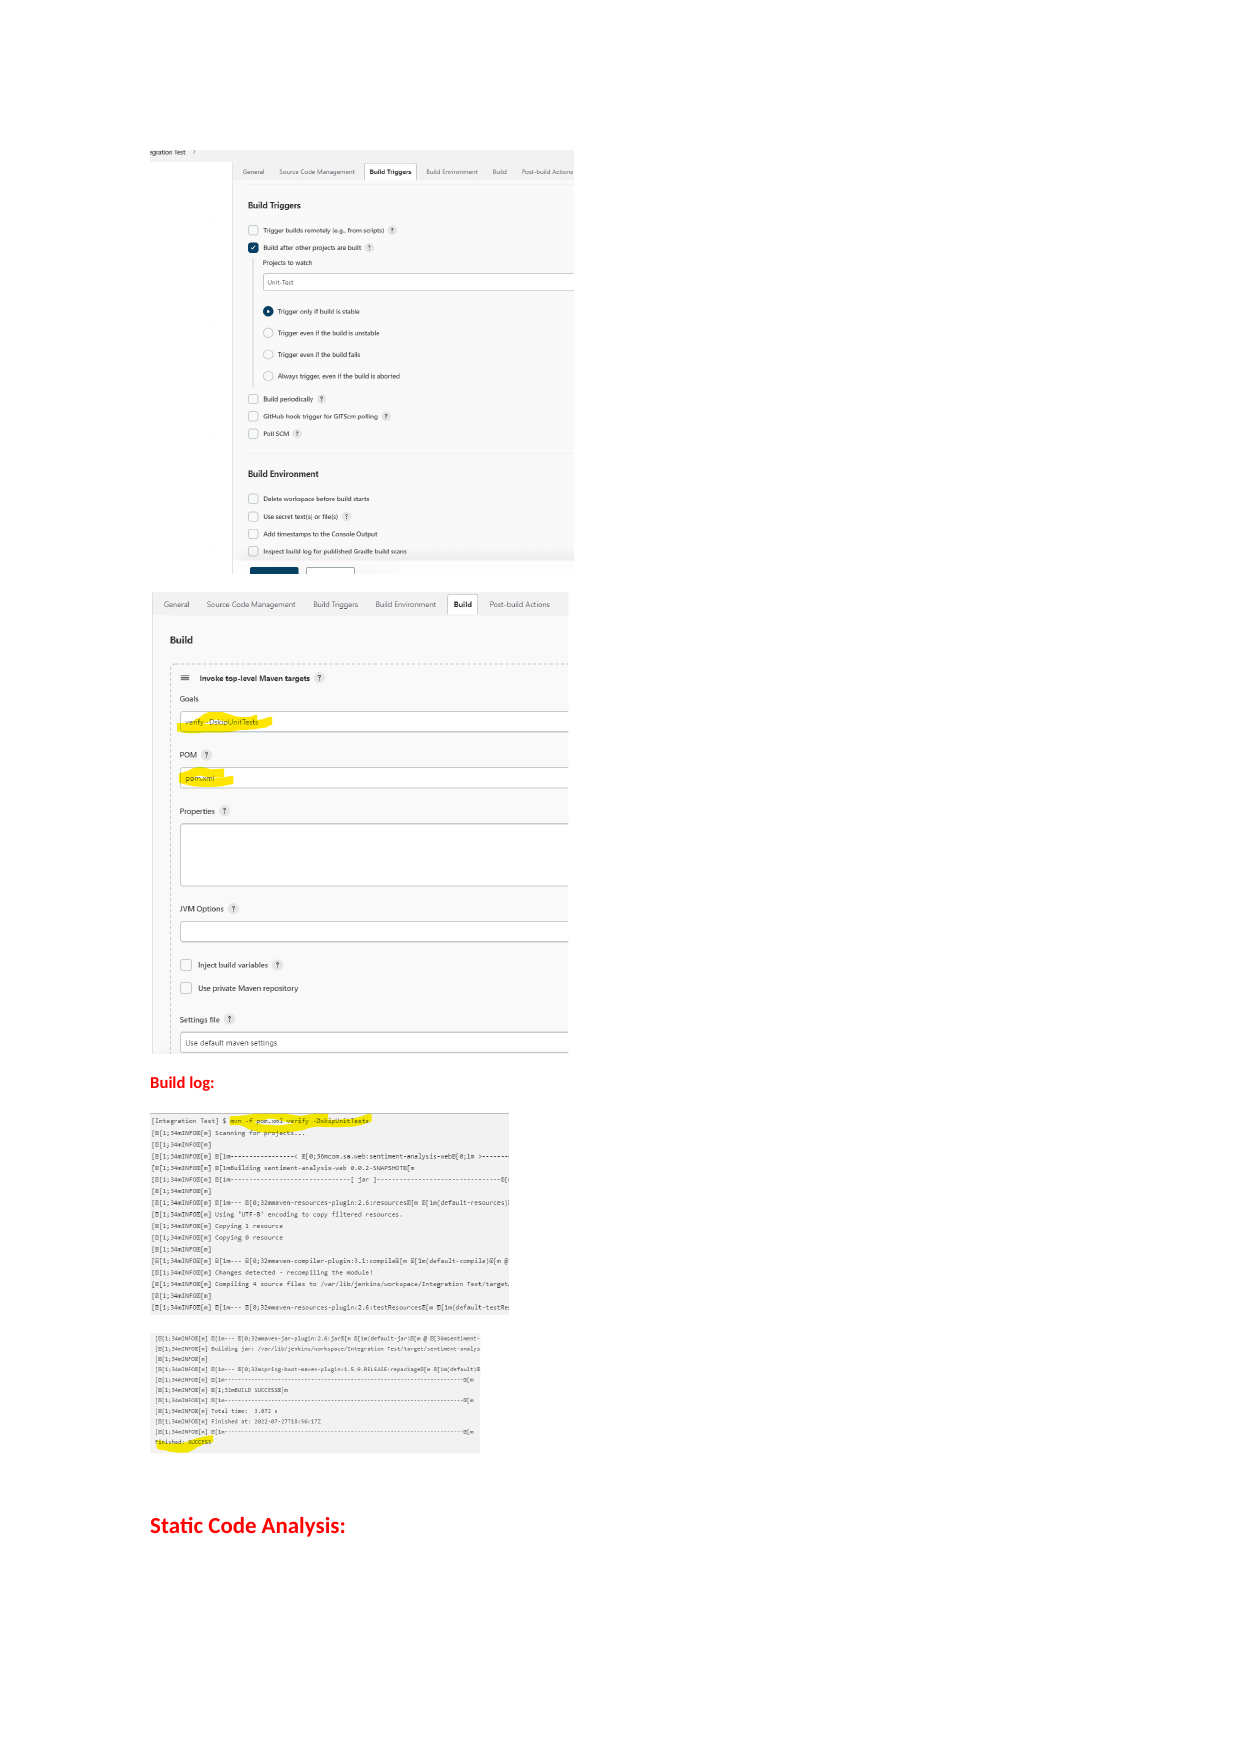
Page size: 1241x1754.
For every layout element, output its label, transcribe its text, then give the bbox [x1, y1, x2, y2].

picture [150, 592, 569, 1054]
picture [150, 1333, 481, 1454]
picture [150, 1110, 509, 1315]
text Build log: [150, 1072, 1090, 1093]
picture [150, 150, 575, 574]
text Static Code Analysis: [150, 1511, 1090, 1539]
